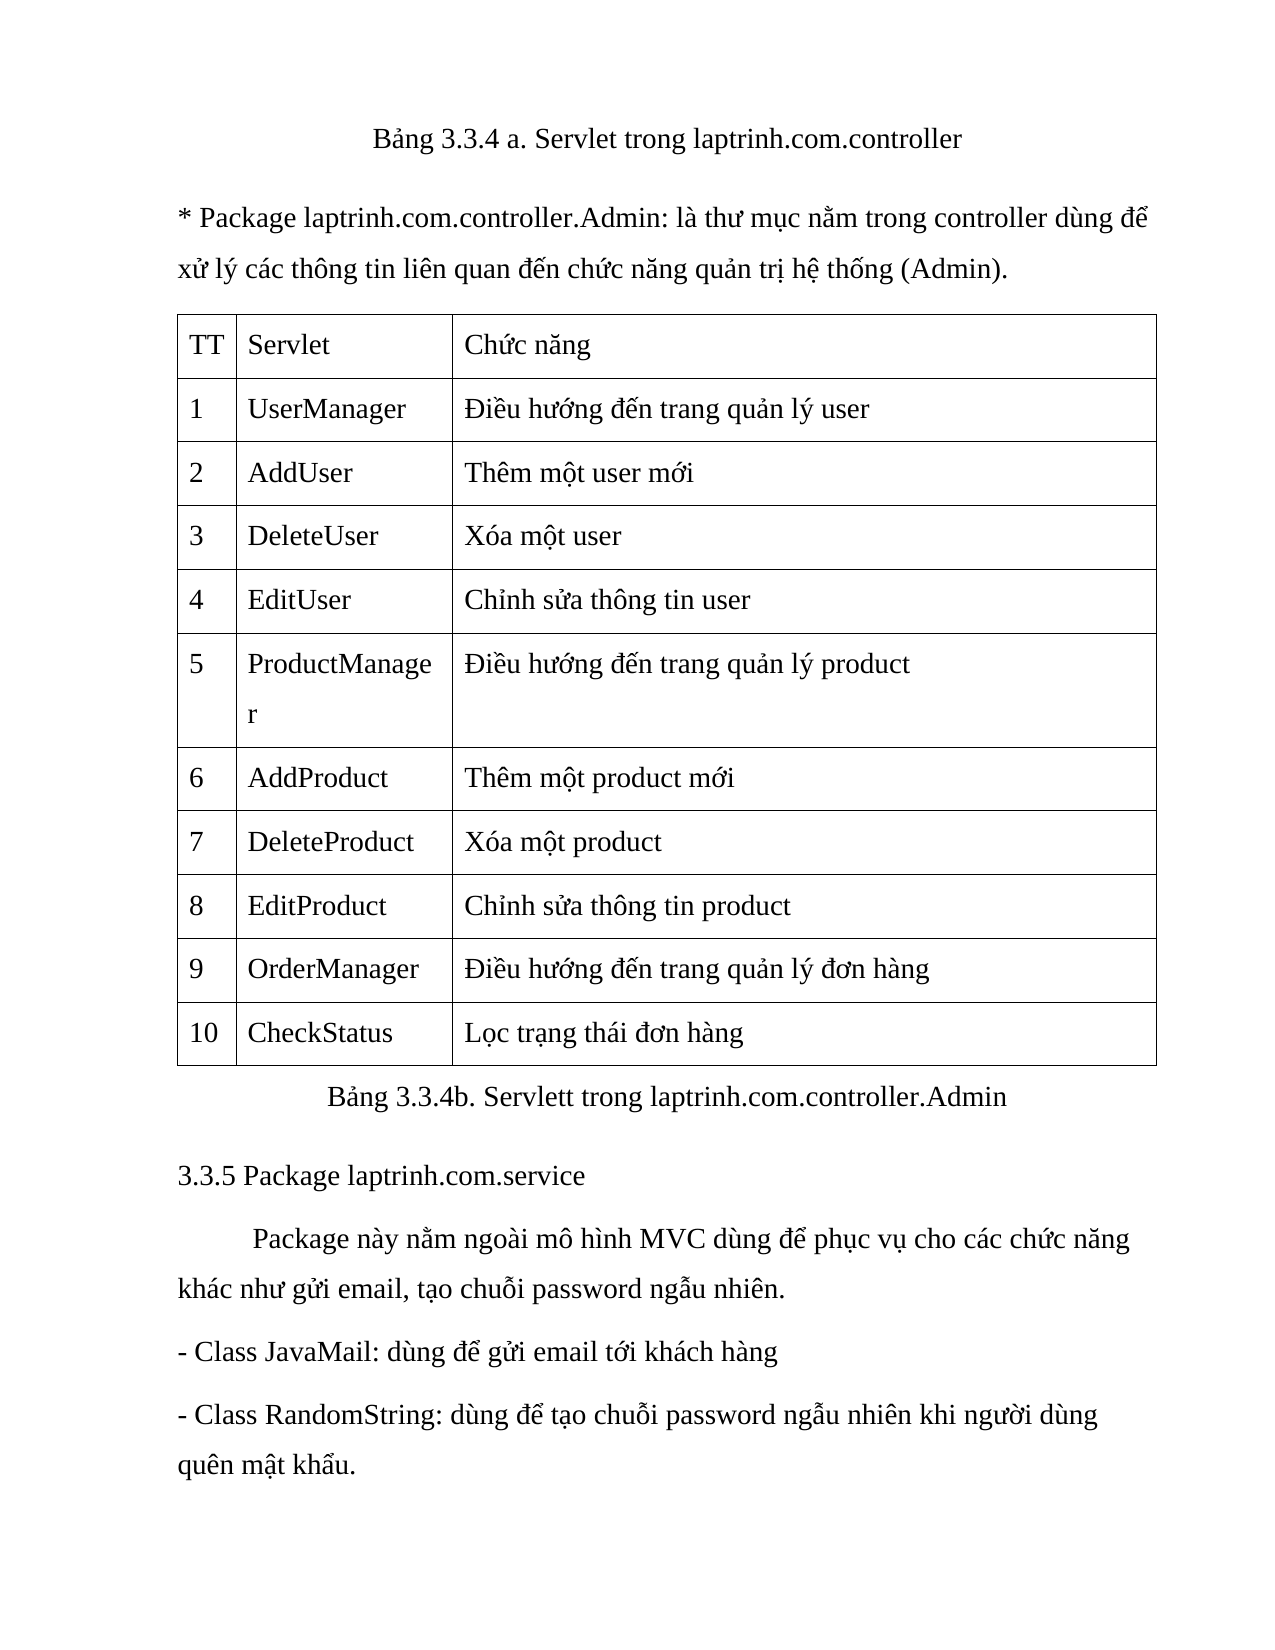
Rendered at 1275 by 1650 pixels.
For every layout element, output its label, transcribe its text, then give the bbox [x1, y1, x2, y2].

table_cell Chỉnh sửa thông tin user [453, 570, 1156, 632]
table_cell Điều hướng đến trang quản lý product [453, 634, 1156, 747]
table_cell 10 [178, 1003, 236, 1065]
table_cell AddUser [237, 442, 452, 505]
text Bảng 3.3.4b. Servlett trong laptrinh.com.controller.Admin [177, 1079, 1157, 1112]
table_header TT [178, 315, 236, 377]
table_cell EditProduct [237, 875, 452, 938]
table_cell 3 [178, 506, 236, 569]
table_cell 5 [178, 634, 236, 747]
table_cell 8 [178, 875, 236, 938]
text - Class JavaMail: dùng để gửi email tới khách hàng [177, 1334, 1157, 1368]
table_cell 4 [178, 570, 236, 632]
table_header Servlet [237, 315, 452, 377]
table_cell 1 [178, 379, 236, 441]
text * Package laptrinh.com.controller.Admin: là thư mục nằm trong controller dùng để xử lý các thông tin liên quan đến chức năng quản trị hệ thống (Admin). [177, 201, 1157, 284]
table_cell Điều hướng đến trang quản lý user [453, 379, 1156, 441]
table_cell EditUser [237, 570, 452, 632]
table_cell ProductManager [237, 634, 452, 747]
table_cell Xóa một user [453, 506, 1156, 569]
table_cell 7 [178, 811, 236, 874]
table_cell Thêm một product mới [453, 748, 1156, 810]
table_cell Xóa một product [453, 811, 1156, 874]
table_cell 9 [178, 939, 236, 1002]
table_cell Lọc trạng thái đơn hàng [453, 1003, 1156, 1065]
text Bảng 3.3.4 a. Servlet trong laptrinh.com.controller [177, 121, 1157, 154]
table_cell 6 [178, 748, 236, 810]
table_cell OrderManager [237, 939, 452, 1002]
table_cell 2 [178, 442, 236, 505]
table_cell Thêm một user mới [453, 442, 1156, 505]
text - Class RandomString: dùng để tạo chuỗi password ngẫu nhiên khi người dùng quên mật khẩu. [177, 1397, 1157, 1481]
table_cell UserManager [237, 379, 452, 441]
table_cell Chỉnh sửa thông tin product [453, 875, 1156, 938]
table_cell DeleteProduct [237, 811, 452, 874]
table_cell AddProduct [237, 748, 452, 810]
table_cell Điều hướng đến trang quản lý đơn hàng [453, 939, 1156, 1002]
table_cell CheckStatus [237, 1003, 452, 1065]
text Package này nằm ngoài mô hình MVC dùng để phục vụ cho các chức năng khác như gửi email, tạo chuỗi password ngẫu nhiên. [177, 1221, 1157, 1305]
table_header Chức năng [453, 315, 1156, 377]
subtitle Package laptrinh.com.service [177, 1158, 1157, 1192]
table_cell DeleteUser [237, 506, 452, 569]
